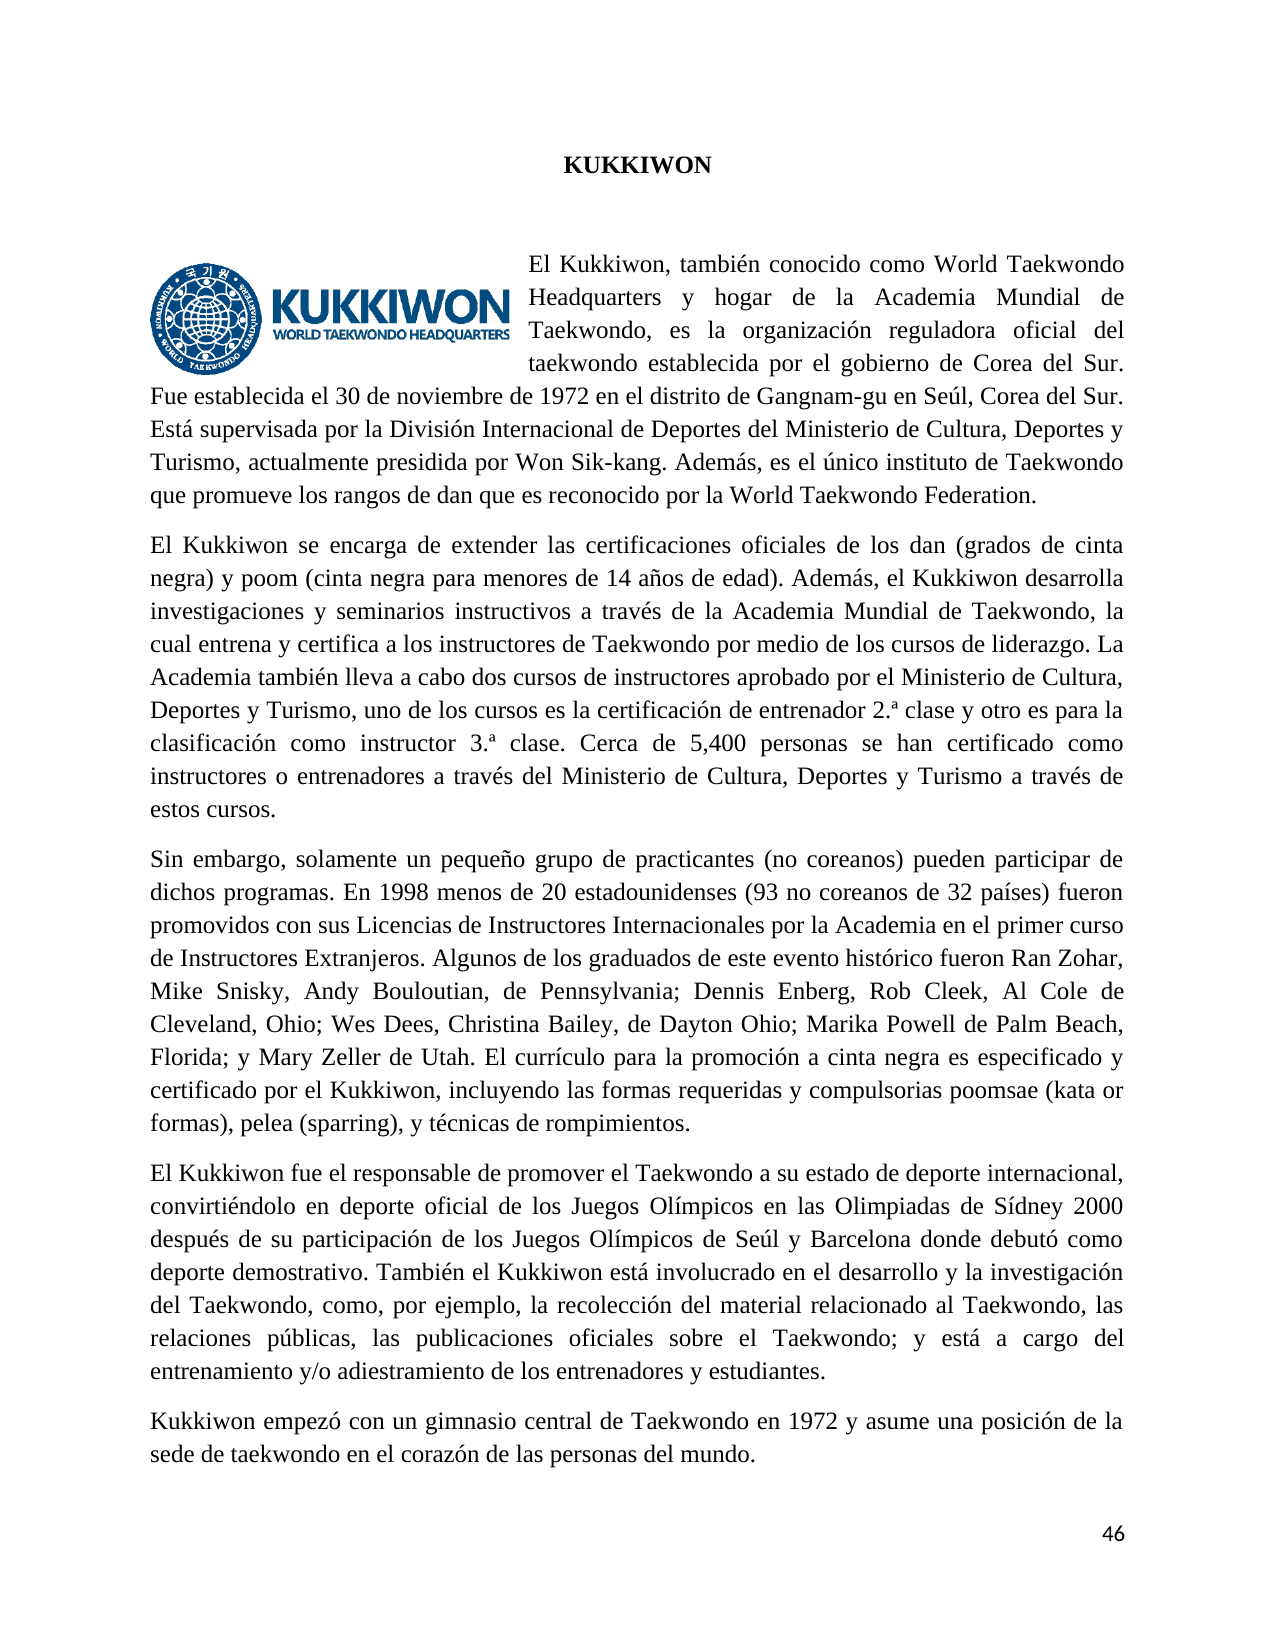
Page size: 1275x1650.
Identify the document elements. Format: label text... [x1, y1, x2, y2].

text El Kukkiwon se encarga de extender las certificaciones oficiales de los dan (grados de cinta negra) y poom (cinta negra para menores de 14 años de edad). Además, el Kukkiwon desarrolla investigaciones y seminarios instructivos a través de la Academia Mundial de Taekwondo, la cual entrena y certifica a los instructores de Taekwondo por medio de los cursos de liderazgo. La Academia también lleva a cabo dos cursos de instructores aprobado por el Ministerio de Cultura, Deportes y Turismo, uno de los cursos es la certificación de entrenador 2.ª clase y otro es para la clasificación como instructor 3.ª clase. Cerca de 5,400 personas se han certificado como instructores o entrenadores a través del Ministerio de Cultura, Deportes y Turismo a través de estos cursos. [150, 530, 1125, 823]
text Sin embargo, solamente un pequeño grupo de practicantes (no coreanos) pueden participar de dichos programas. En 1998 menos de 20 estadounidenses (93 no coreanos de 32 países) fueron promovidos con sus Licencias de Instructores Internacionales por la Academia en el primer curso de Instructores Extranjeros. Algunos de los graduados de este evento histórico fueron Ran Zohar, Mike Snisky, Andy Bouloutian, de Pennsylvania; Dennis Enberg, Rob Cleek, Al Cole de Cleveland, Ohio; Wes Dees, Christina Bailey, de Dayton Ohio; Marika Powell de Palm Beach, Florida; y Mary Zeller de Utah. El currículo para la promoción a cinta negra es especificado y certificado por el Kukkiwon, incluyendo las formas requeridas y compulsorias poomsae (kata or formas), pelea (sparring), y técnicas de rompimientos. [150, 844, 1125, 1137]
picture [150, 263, 510, 375]
text El Kukkiwon, también conocido como World Taekwondo Headquarters y hogar de la Academia Mundial de Taekwondo, es la organización reguladora oficial del taekwondo establecida por el gobierno de Corea del Sur. Fue establecida el 30 de noviembre de 1972 en el distrito de Gangnam-gu en Seúl, Corea del Sur. Está supervisada por la División Internacional de Deportes del Ministerio de Cultura, Deportes y Turismo, actualmente presidida por Won Sik-kang. Además, es el único instituto de Taekwondo que promueve los rangos de dan que es reconocido por la World Taekwondo Federation. [150, 249, 1125, 509]
text KUKKIWON [150, 150, 1125, 179]
text Kukkiwon empezó con un gimnasio central de Taekwondo en 1972 y asume una posición de la sede de taekwondo en el corazón de las personas del mundo. [150, 1406, 1125, 1467]
text El Kukkiwon fue el responsable de promover el Taekwondo a su estado de deporte internacional, convirtiéndolo en deporte oficial de los Juegos Olímpicos en las Olimpiadas de Sídney 2000 después de su participación de los Juegos Olímpicos de Seúl y Barcelona donde debutó como deporte demostrativo. También el Kukkiwon está involucrado en el desarrollo y la investigación del Taekwondo, como, por ejemplo, la recolección del material relacionado al Taekwondo, las relaciones públicas, las publicaciones oficiales sobre el Taekwondo; y está a cargo del entrenamiento y/o adiestramiento de los entrenadores y estudiantes. [150, 1158, 1125, 1385]
